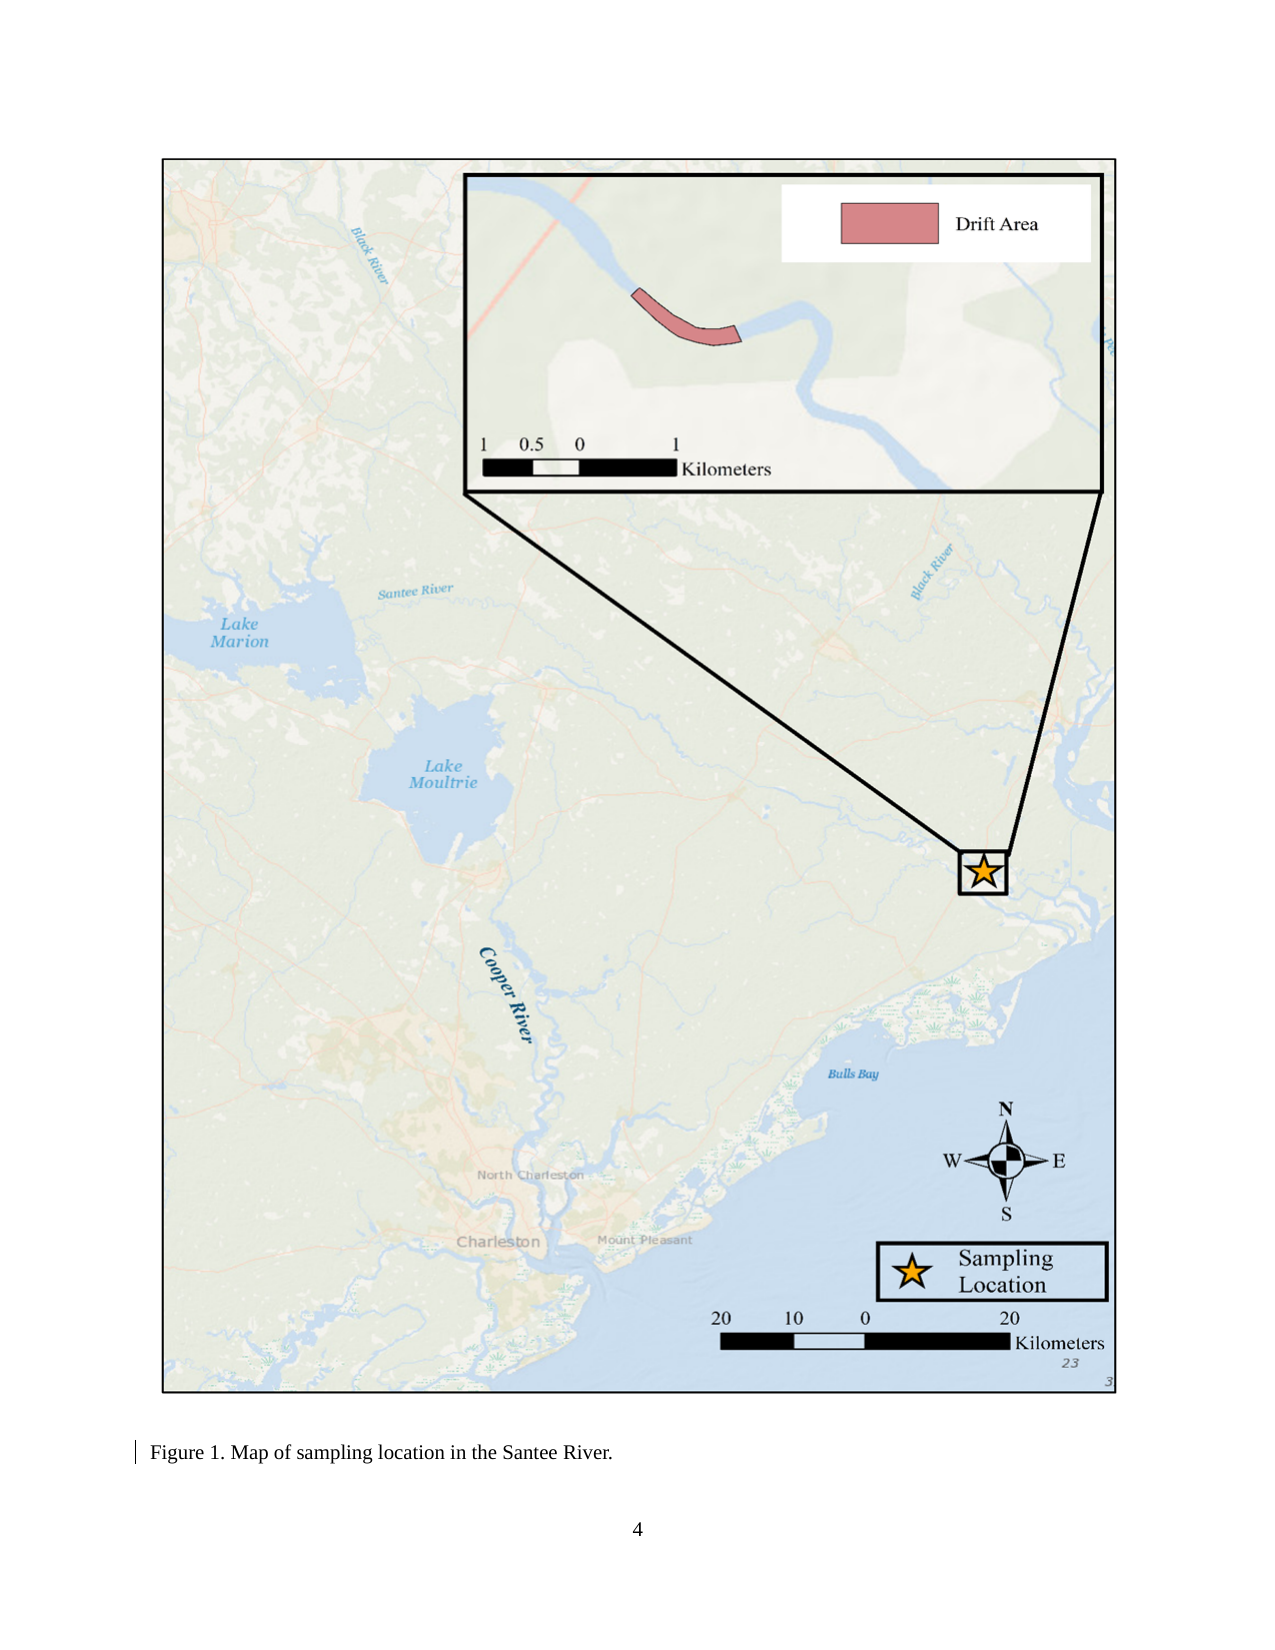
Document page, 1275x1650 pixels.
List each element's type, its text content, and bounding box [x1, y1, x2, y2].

subtitle Figure 1. Map of sampling location in the Santee River. [150, 1440, 1125, 1464]
picture [150, 150, 1125, 1407]
